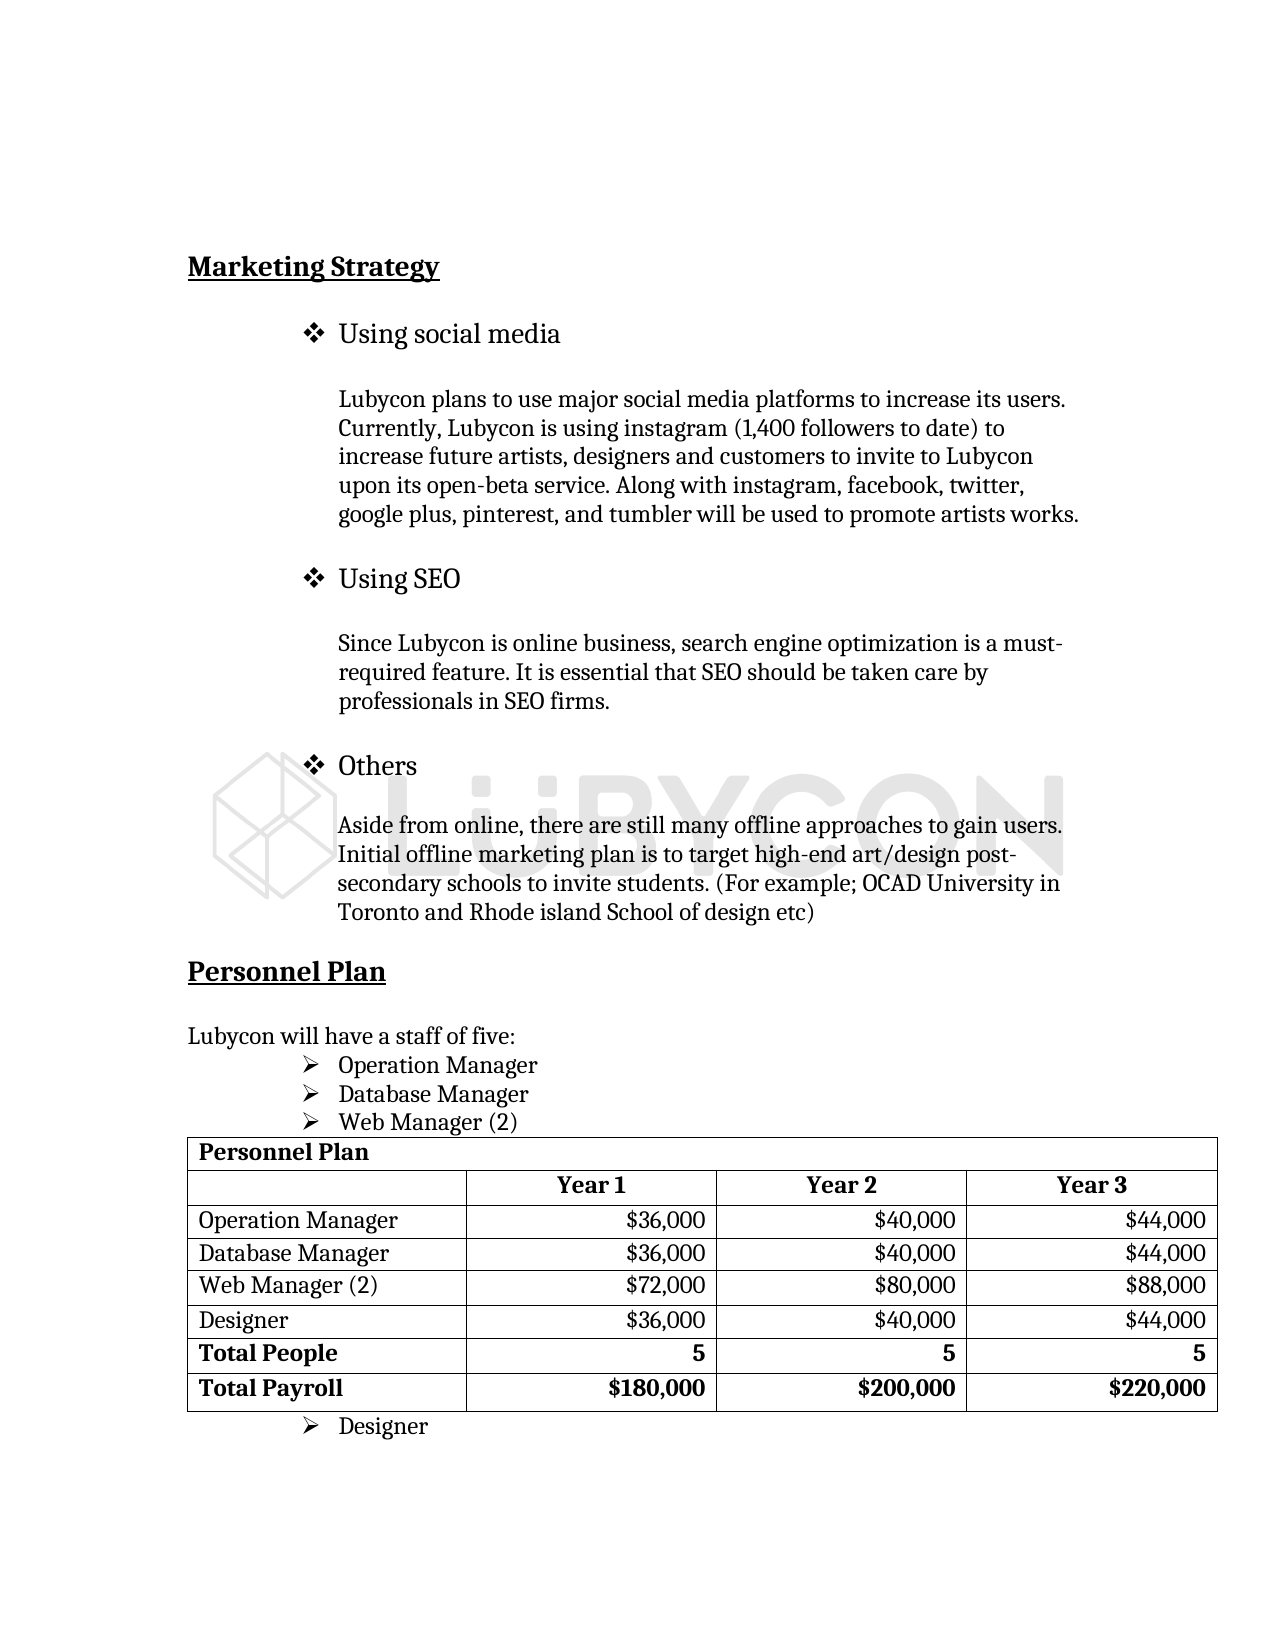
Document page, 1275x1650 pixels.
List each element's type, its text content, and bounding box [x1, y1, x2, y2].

table_cell $80,000 [717, 1271, 966, 1305]
table_cell Database Manager [188, 1239, 466, 1270]
list Web Manager (2) [301, 1108, 1087, 1137]
list Designer [301, 1412, 1087, 1441]
text Aside from online, there are still many offline approaches to gain users. Initial offline marketing plan is to target high-end art/design post-secondary schools to invite students. (For example; OCAD University in Toronto and Rhode island School of design etc) [337, 811, 1087, 926]
table_cell $40,000 [717, 1239, 966, 1270]
table_cell [188, 1171, 466, 1204]
table_cell 5 [467, 1339, 716, 1372]
list Using social media [301, 318, 1087, 351]
table_cell $40,000 [717, 1206, 966, 1237]
table_cell $44,000 [967, 1206, 1217, 1237]
list Others [301, 749, 1087, 782]
table_cell 5 [717, 1339, 966, 1372]
table_cell Operation Manager [188, 1206, 466, 1237]
table_cell Total People [188, 1339, 466, 1372]
table_cell $36,000 [467, 1239, 716, 1270]
table_cell $220,000 [967, 1374, 1217, 1411]
table_cell Year 3 [967, 1171, 1217, 1204]
table_cell $36,000 [467, 1206, 716, 1237]
table_cell Designer [188, 1306, 466, 1338]
table_cell 5 [967, 1339, 1217, 1372]
table_cell Year 2 [717, 1171, 966, 1204]
table_cell $40,000 [717, 1306, 966, 1338]
text Marketing Strategy [187, 251, 1087, 284]
table_cell $44,000 [967, 1306, 1217, 1338]
table_cell Web Manager (2) [188, 1271, 466, 1305]
list Operation Manager [301, 1051, 1087, 1079]
table_cell Total Payroll [188, 1374, 466, 1411]
table_cell $72,000 [467, 1271, 716, 1305]
table_cell Year 1 [467, 1171, 716, 1204]
table_cell $36,000 [467, 1306, 716, 1338]
table_cell $180,000 [467, 1374, 716, 1411]
table_cell $88,000 [967, 1271, 1217, 1305]
list Using SEO [301, 562, 1087, 596]
table_cell $44,000 [967, 1239, 1217, 1270]
table_header Personnel Plan [188, 1138, 1217, 1170]
text Lubycon will have a staff of five: [187, 1022, 1087, 1051]
list Database Manager [301, 1079, 1087, 1108]
list Since Lubycon is online business, search engine optimization is a must-required feature. It is essential that SEO should be taken care by professionals in SEO firms. [338, 629, 1087, 715]
list Lubycon plans to use major social media platforms to increase its users. Currently, Lubycon is using instagram (1,400 followers to date) to increase future artists, designers and customers to invite to Lubycon upon its open-beta service. Along with instagram, facebook, twitter, google plus, pinterest, and tumbler will be used to promote artists works. [338, 385, 1087, 528]
text Personnel Plan [187, 955, 1087, 988]
table_cell $200,000 [717, 1374, 966, 1411]
